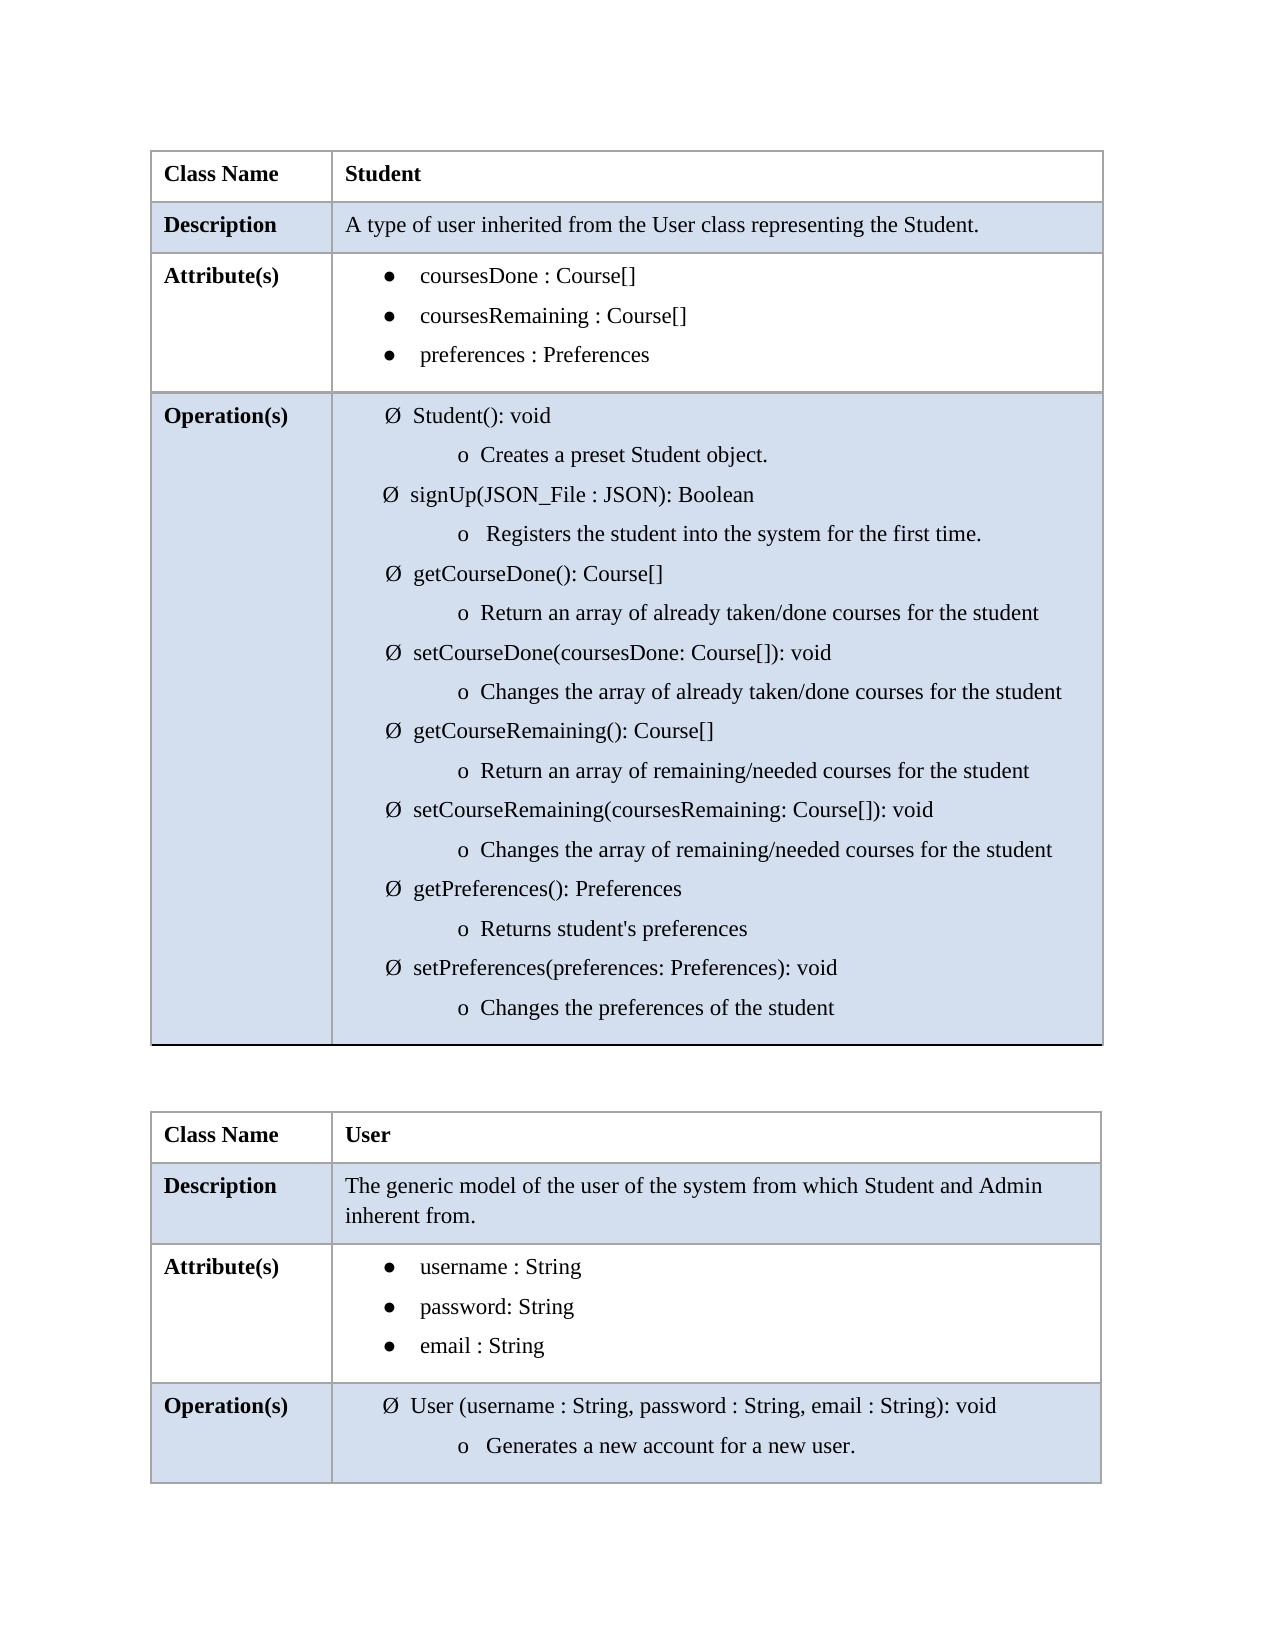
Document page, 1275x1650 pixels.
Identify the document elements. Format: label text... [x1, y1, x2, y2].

table_cell Operation(s) [152, 394, 331, 1044]
table_header Class Name [152, 1113, 331, 1162]
table_cell Operation(s) [152, 1384, 331, 1482]
table_cell Attribute(s) [152, 1245, 331, 1382]
table_cell Description [152, 1164, 331, 1243]
table_cell coursesDone : Course[] coursesRemaining : Course[] preferences : Preferences [333, 254, 1102, 391]
table_cell username : String password: String email : String [333, 1245, 1100, 1382]
table_cell Ø Student(): void o Creates a preset Student object. Ø signUp(JSON_File : JSON): Boolean o Registers the student into the system for the first time. Ø getCourseDone(): Course[] o Return an array of already taken/done courses for the student Ø setCourseDone(coursesDone: Course[]): void o Changes the array of already taken/done courses for the student Ø getCourseRemaining(): Course[] o Return an array of remaining/needed courses for the student Ø setCourseRemaining(coursesRemaining: Course[]): void o Changes the array of remaining/needed courses for the student Ø getPreferences(): Preferences o Returns student's preferences Ø setPreferences(preferences: Preferences): void o Changes the preferences of the student [333, 394, 1102, 1044]
table_header Student [333, 152, 1102, 201]
table_cell The generic model of the user of the system from which Student and Admin inherent from. [333, 1164, 1100, 1243]
table_cell A type of user inherited from the User class representing the Student. [333, 203, 1102, 252]
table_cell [333, 1384, 1100, 1482]
table_header User [333, 1113, 1100, 1162]
table_cell Attribute(s) [152, 254, 331, 391]
table_cell Description [152, 203, 331, 252]
table_header Class Name [152, 152, 331, 201]
